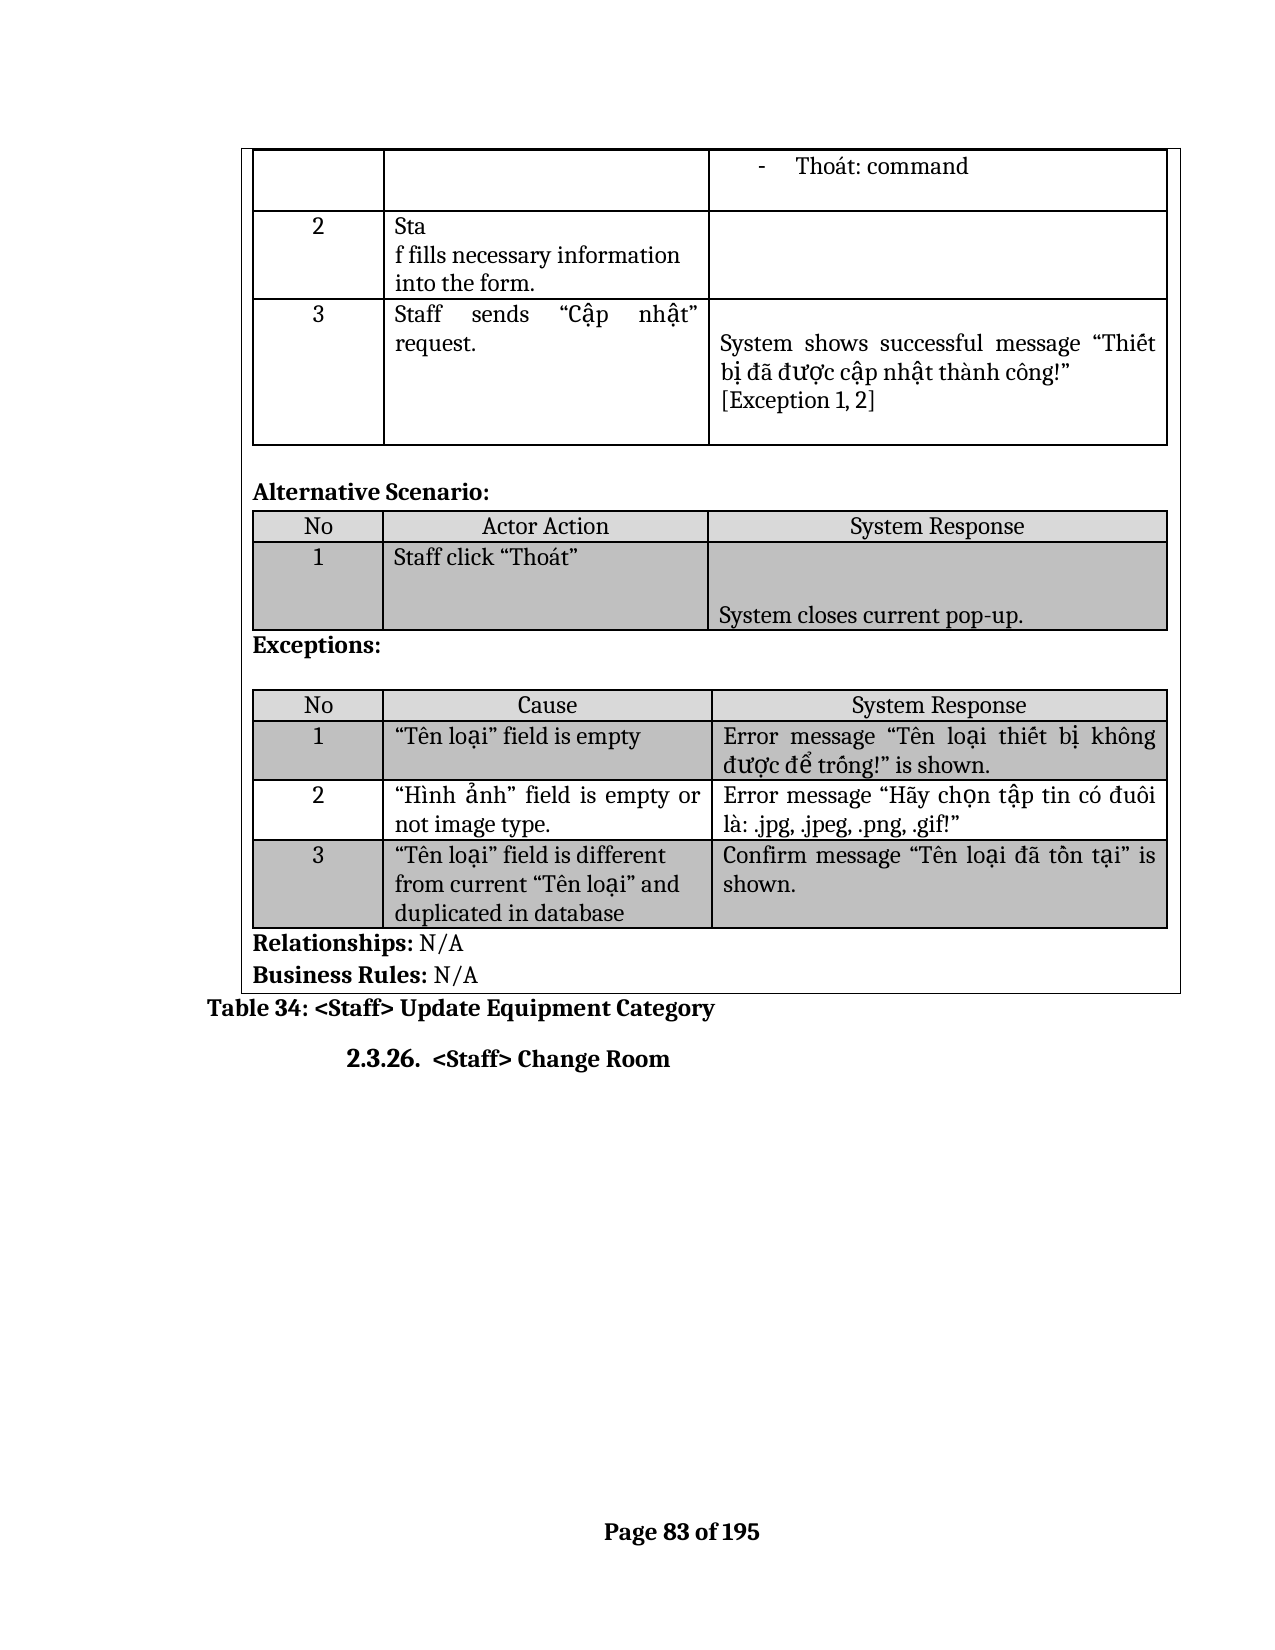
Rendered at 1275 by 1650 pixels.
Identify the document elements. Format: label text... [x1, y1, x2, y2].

list <Staff> Change Room [346, 1043, 1157, 1075]
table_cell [242, 149, 1180, 993]
